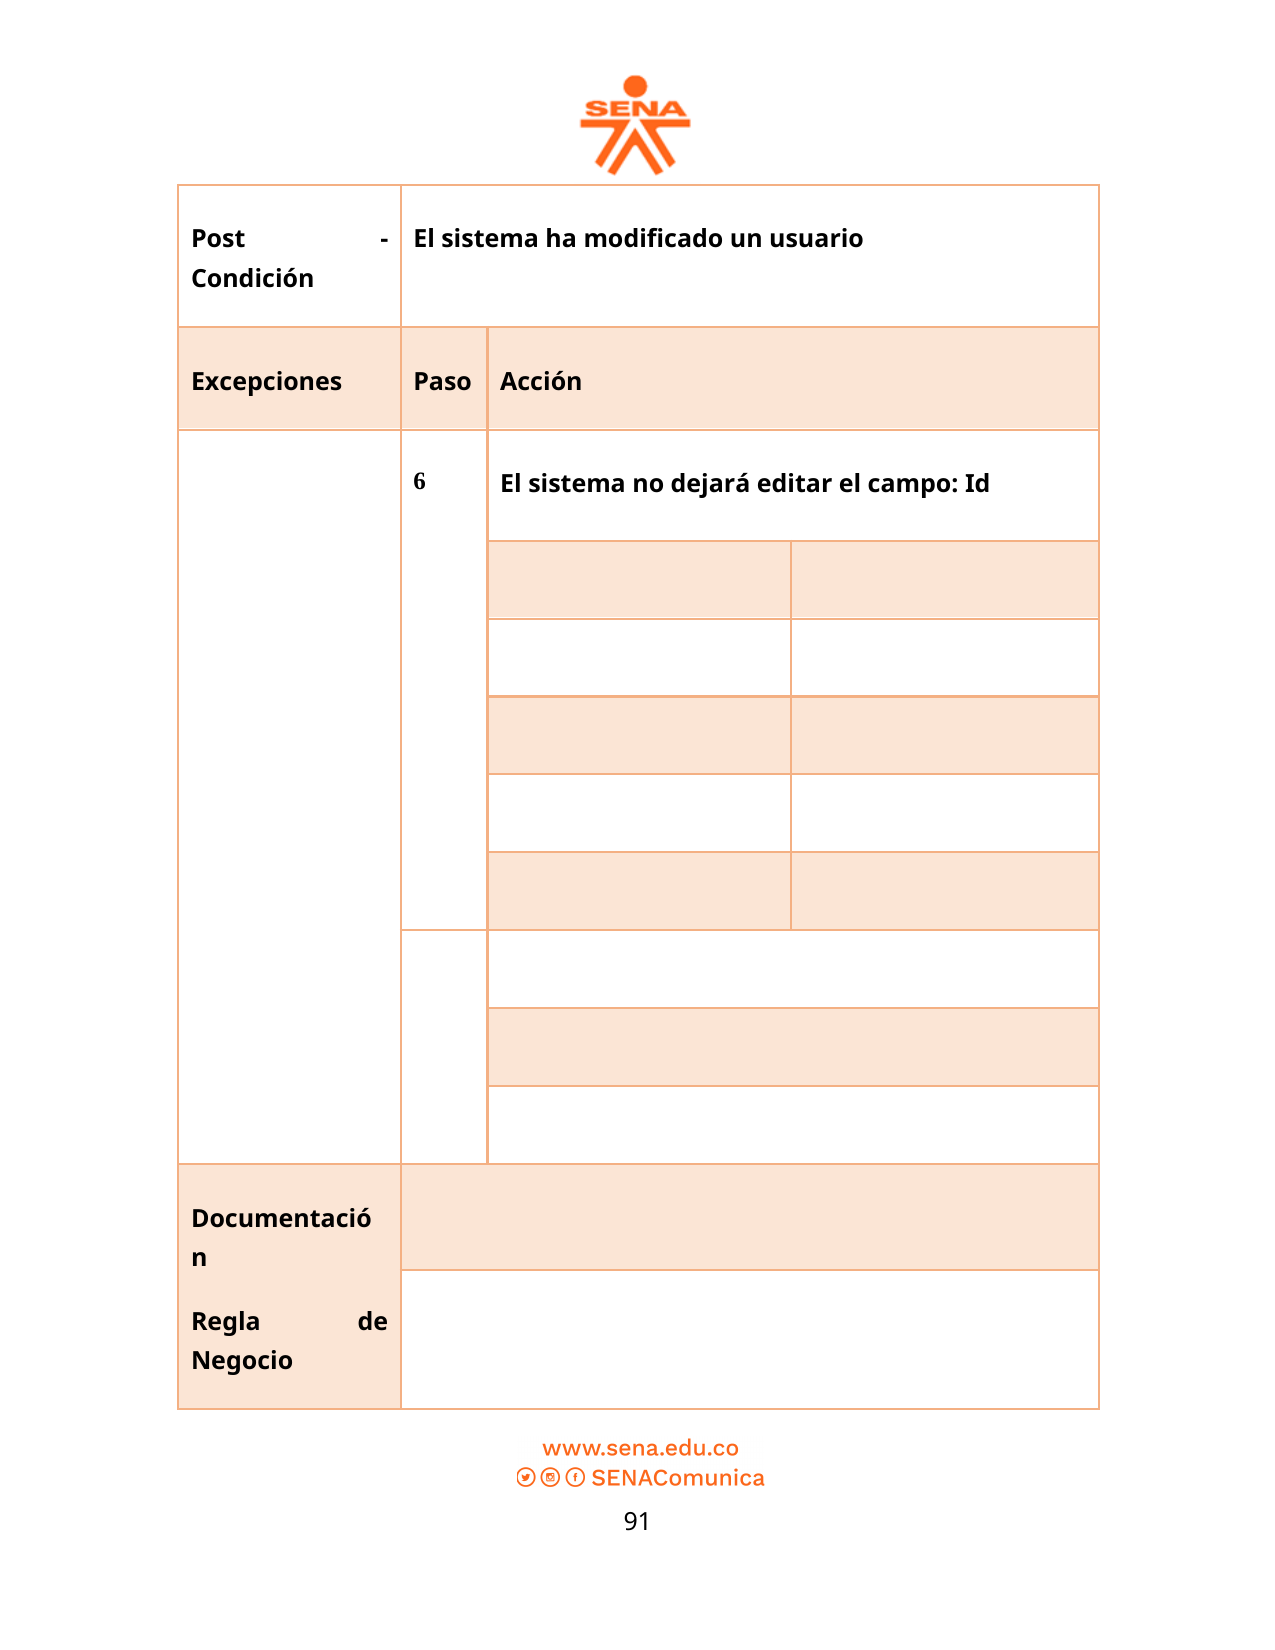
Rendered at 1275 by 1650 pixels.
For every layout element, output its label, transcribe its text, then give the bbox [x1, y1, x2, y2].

table_cell [489, 542, 790, 617]
table_cell [489, 775, 790, 851]
table_cell [792, 542, 1098, 617]
table_cell [402, 1165, 1098, 1269]
table_cell El sistema no dejará editar el campo: Id [489, 431, 1098, 539]
table_cell [489, 1087, 1098, 1163]
table_cell [792, 775, 1098, 851]
table_cell Acción [489, 328, 1098, 428]
table_cell [489, 698, 790, 773]
table_cell Post - Condición [179, 186, 400, 326]
table_cell [489, 620, 790, 695]
table_cell Excepciones [179, 328, 400, 428]
table_cell [402, 931, 486, 1163]
table_cell [489, 1009, 1098, 1085]
table_cell [792, 853, 1098, 929]
table_cell [792, 698, 1098, 773]
table_cell [402, 1271, 1098, 1408]
table_cell 6 [402, 431, 486, 929]
table_cell [489, 931, 1098, 1007]
picture [573, 73, 702, 184]
picture [517, 1436, 765, 1487]
table_cell [179, 431, 400, 1163]
table_cell Paso [402, 328, 486, 428]
table_cell [792, 620, 1098, 695]
table_cell [489, 853, 790, 929]
table_cell El sistema ha modificado un usuario [402, 186, 1098, 326]
table_cell Documentación Regla de Negocio Normatividad [179, 1165, 400, 1408]
